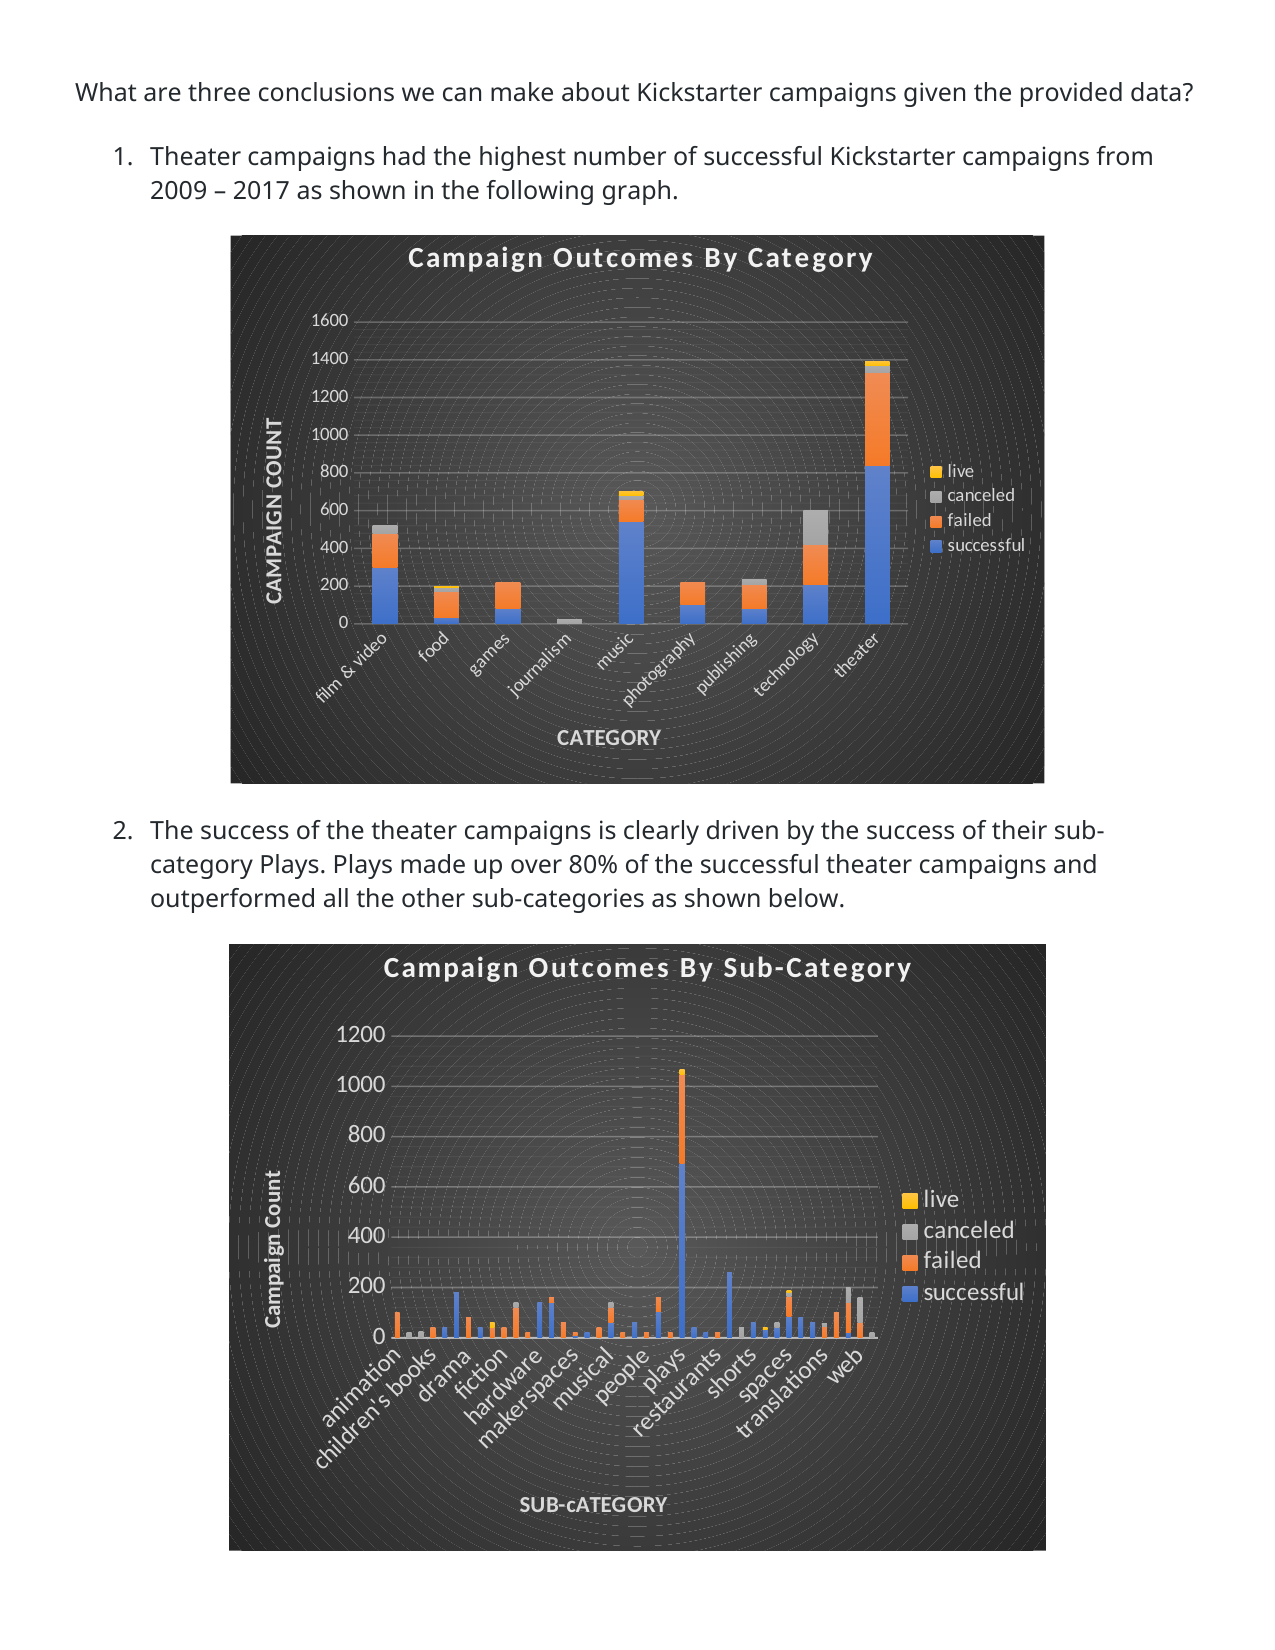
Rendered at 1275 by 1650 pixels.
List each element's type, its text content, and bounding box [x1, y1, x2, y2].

list The success of the theater campaigns is clearly driven by the success of their sub-category Plays. Plays made up over 80% of the successful theater campaigns and outperformed all the other sub-categories as shown below. [112, 813, 1200, 915]
text What are three conclusions we can make about Kickstarter campaigns given the provided data? [75, 75, 1200, 109]
list Theater campaigns had the highest number of successful Kickstarter campaigns from 2009 – 2017 as shown in the following graph. [112, 138, 1200, 206]
